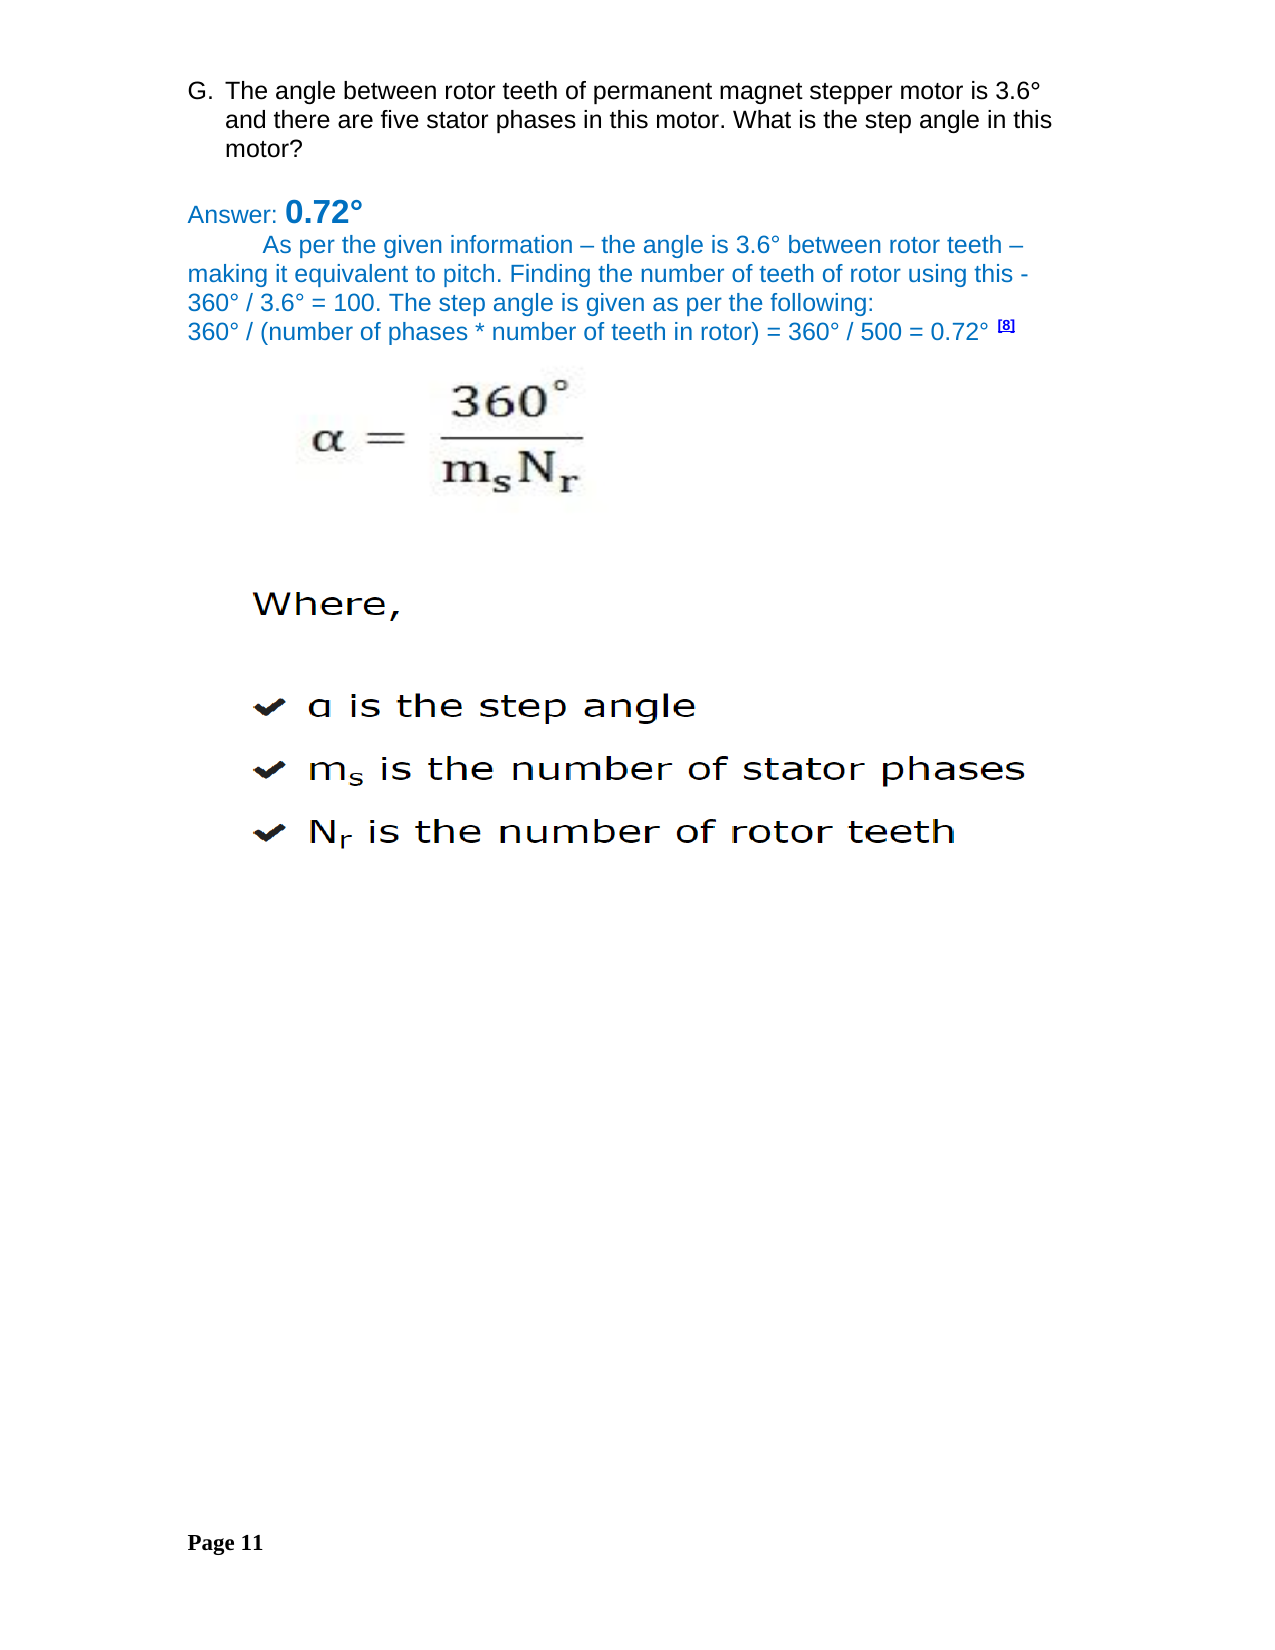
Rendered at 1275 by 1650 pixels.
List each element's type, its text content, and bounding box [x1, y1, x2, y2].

text 360° / (number of phases * number of teeth in rotor) = 360° / 500 = 0.72° [8] [187, 316, 1087, 345]
text As per the given information – the angle is 3.6° between rotor teeth – making it equivalent to pitch. Finding the number of teeth of rotor using this - 360° / 3.6° = 100. The step angle is given as per the following: [187, 230, 1087, 316]
list The angle between rotor teeth of permanent magnet stepper motor is 3.6° and there are five stator phases in this motor. What is the step angle in this motor? [187, 75, 1087, 163]
picture [187, 345, 1088, 857]
text Answer: 0.72° [187, 192, 1087, 230]
